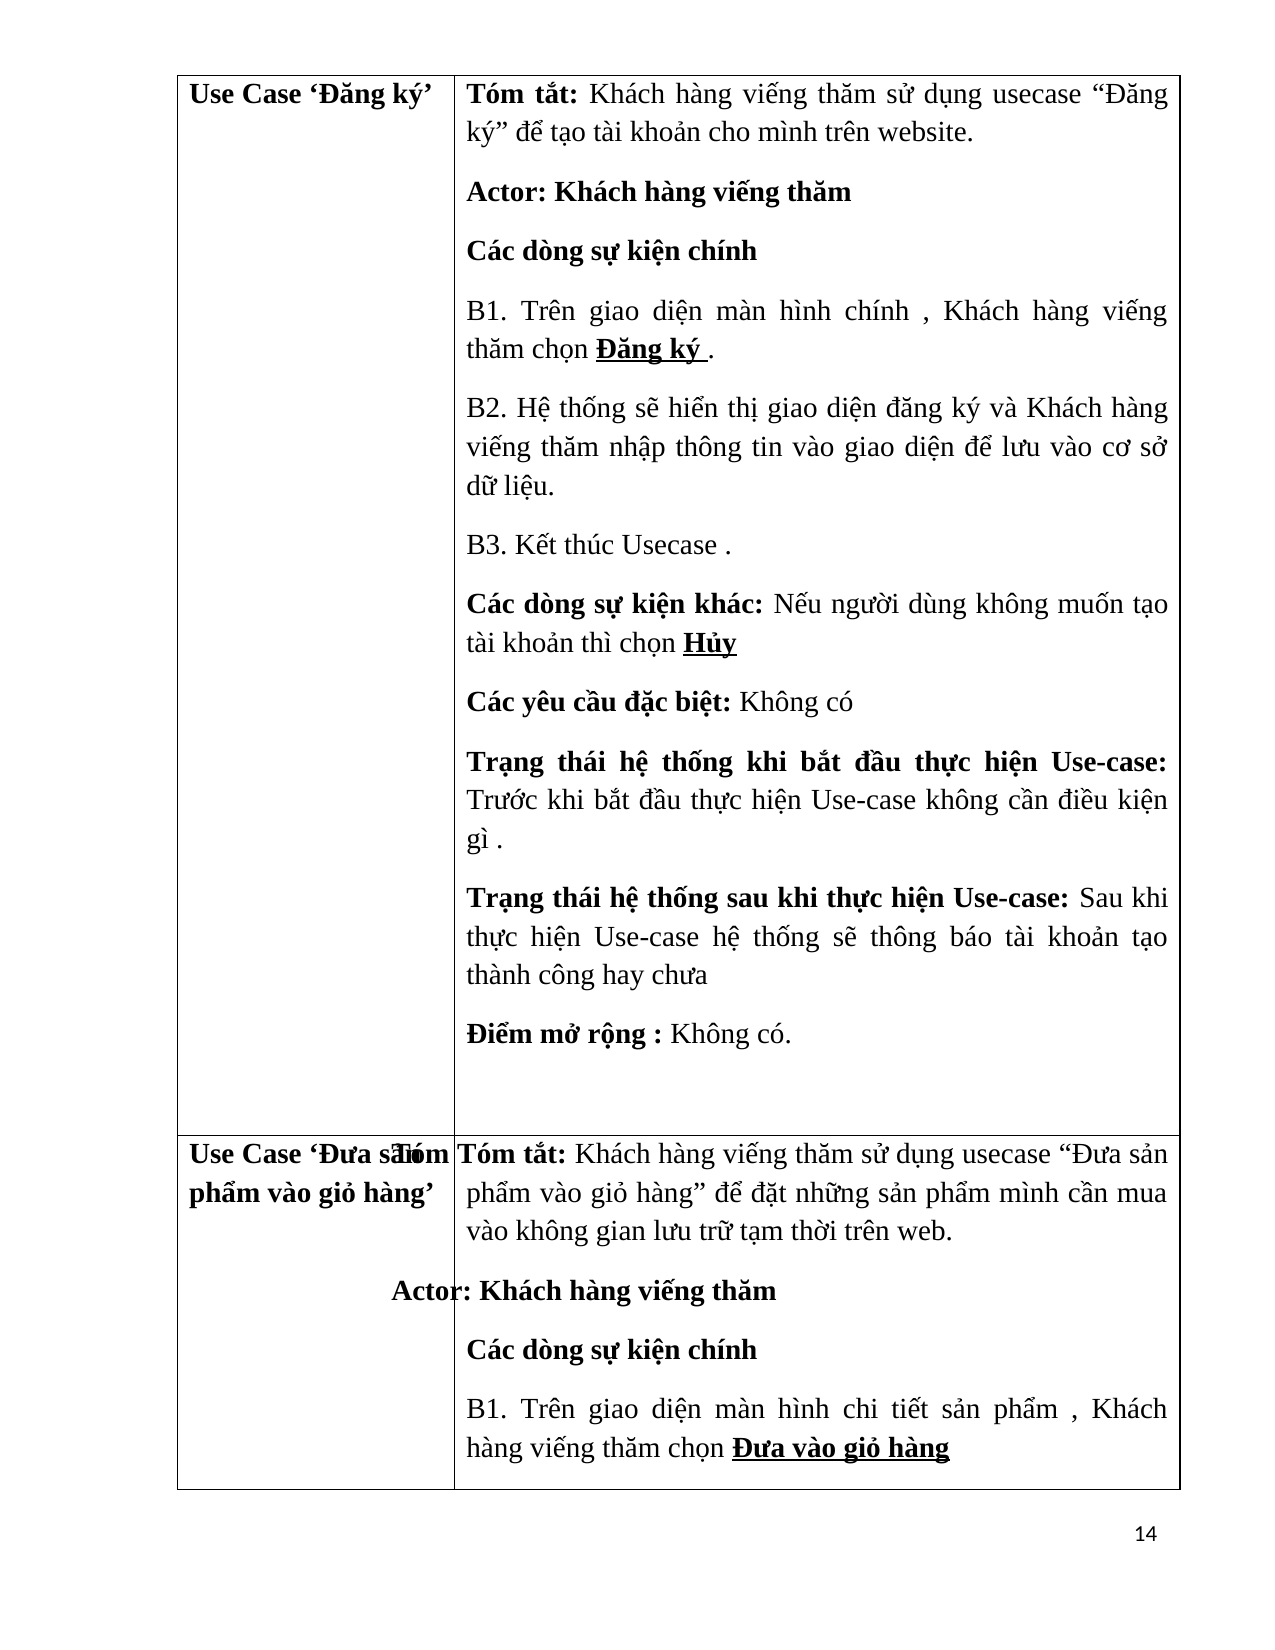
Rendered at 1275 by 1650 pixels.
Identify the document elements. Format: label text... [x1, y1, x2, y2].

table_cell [178, 1136, 454, 1488]
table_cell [455, 1136, 1179, 1488]
table_header Tóm tắt: Khách hàng viếng thăm sử dụng usecase “Đăng ký” để tạo tài khoản cho mình trên website. Actor: Khách hàng viếng thăm Các dòng sự kiện chính B1. Trên giao diện màn hình chính , Khách hàng viếng thăm chọn Đăng ký . B2. Hệ thống sẽ hiển thị giao diện đăng ký và Khách hàng viếng thăm nhập thông tin vào giao diện để lưu vào cơ sở dữ liệu. B3. Kết thúc Usecase . Các dòng sự kiện khác: Nếu người dùng không muốn tạo tài khoản thì chọn Hủy Các yêu cầu đặc biệt: Không có Trạng thái hệ thống khi bắt đầu thực hiện Use-case: Trước khi bắt đầu thực hiện Use-case không cần điều kiện gì . Trạng thái hệ thống sau khi thực hiện Use-case: Sau khi thực hiện Use-case hệ thống sẽ thông báo tài khoản tạo thành công hay chưa Điểm mở rộng : Không có. [455, 76, 1179, 1135]
table_header Use Case ‘Đăng ký’ [178, 76, 454, 1135]
